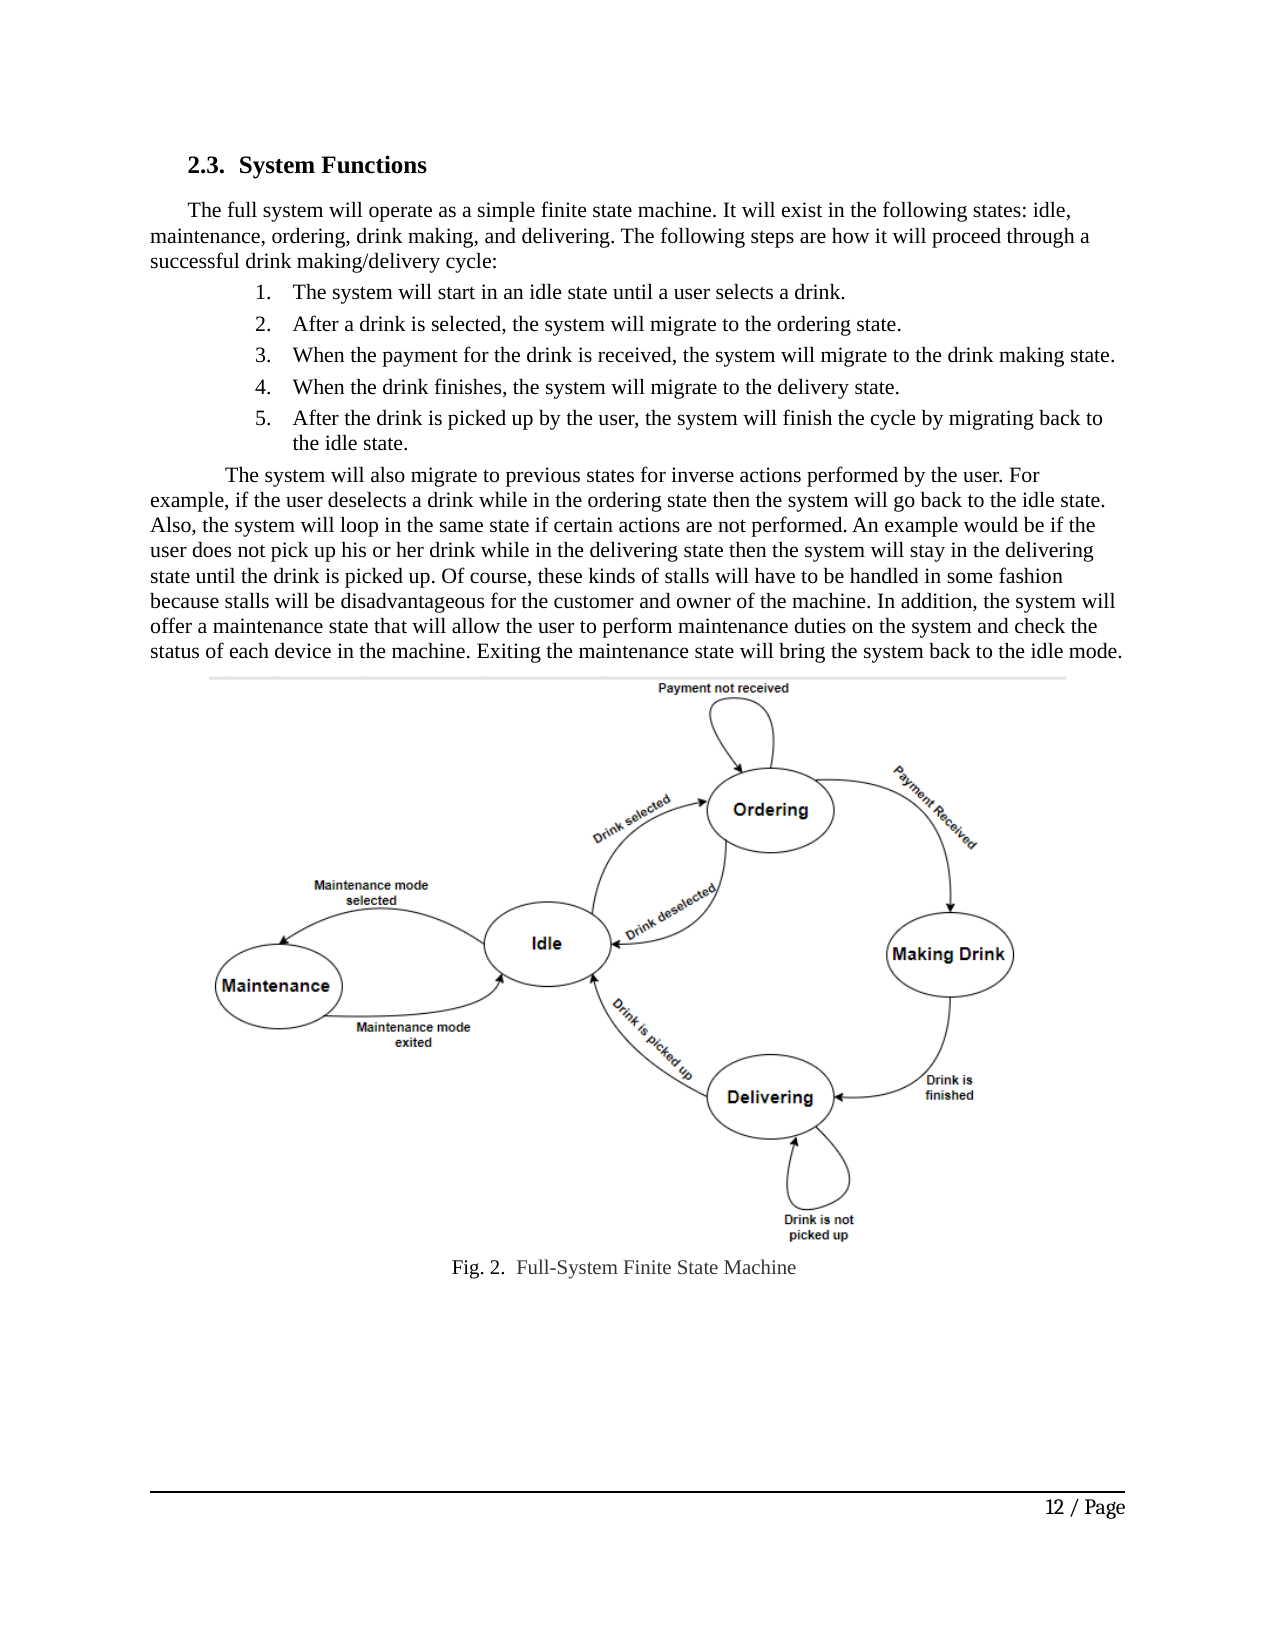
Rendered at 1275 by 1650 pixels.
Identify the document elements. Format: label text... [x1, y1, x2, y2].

picture [208, 676, 1067, 1243]
list System Functions [187, 150, 1125, 179]
text The system will also migrate to previous states for inverse actions performed by the user. For example, if the user deselects a drink while in the ordering state then the system will go back to the idle state. Also, the system will loop in the same state if certain actions are not performed. An example would be if the user does not pick up his or her drink while in the delivering state then the system will stay in the delivering state until the drink is picked up. Of course, these kinds of stalls will have to be handled in some fashion because stalls will be disadvantageous for the customer and owner of the machine. In addition, the system will offer a maintenance state that will allow the user to perform maintenance duties on the system and check the status of each device in the machine. Exiting the maintenance state will bring the system back to the idle mode. [150, 462, 1125, 663]
text Full-System Finite State Machine [150, 1255, 1125, 1279]
text The full system will operate as a simple finite state machine. It will exist in the following states: idle, maintenance, ordering, drink making, and delivering. The following steps are how it will proceed through a successful drink making/delivery cycle: [150, 197, 1125, 273]
list After the drink is picked up by the user, the system will finish the cycle by migrating back to the idle state. [255, 405, 1125, 456]
list When the payment for the drink is received, the system will migrate to the drink making state. [255, 342, 1125, 367]
list After a drink is selected, the system will migrate to the ordering state. [255, 311, 1125, 336]
list The system will start in an idle state until a user selects a drink. [255, 279, 1125, 304]
list When the drink finishes, the system will migrate to the delivery state. [255, 374, 1125, 399]
